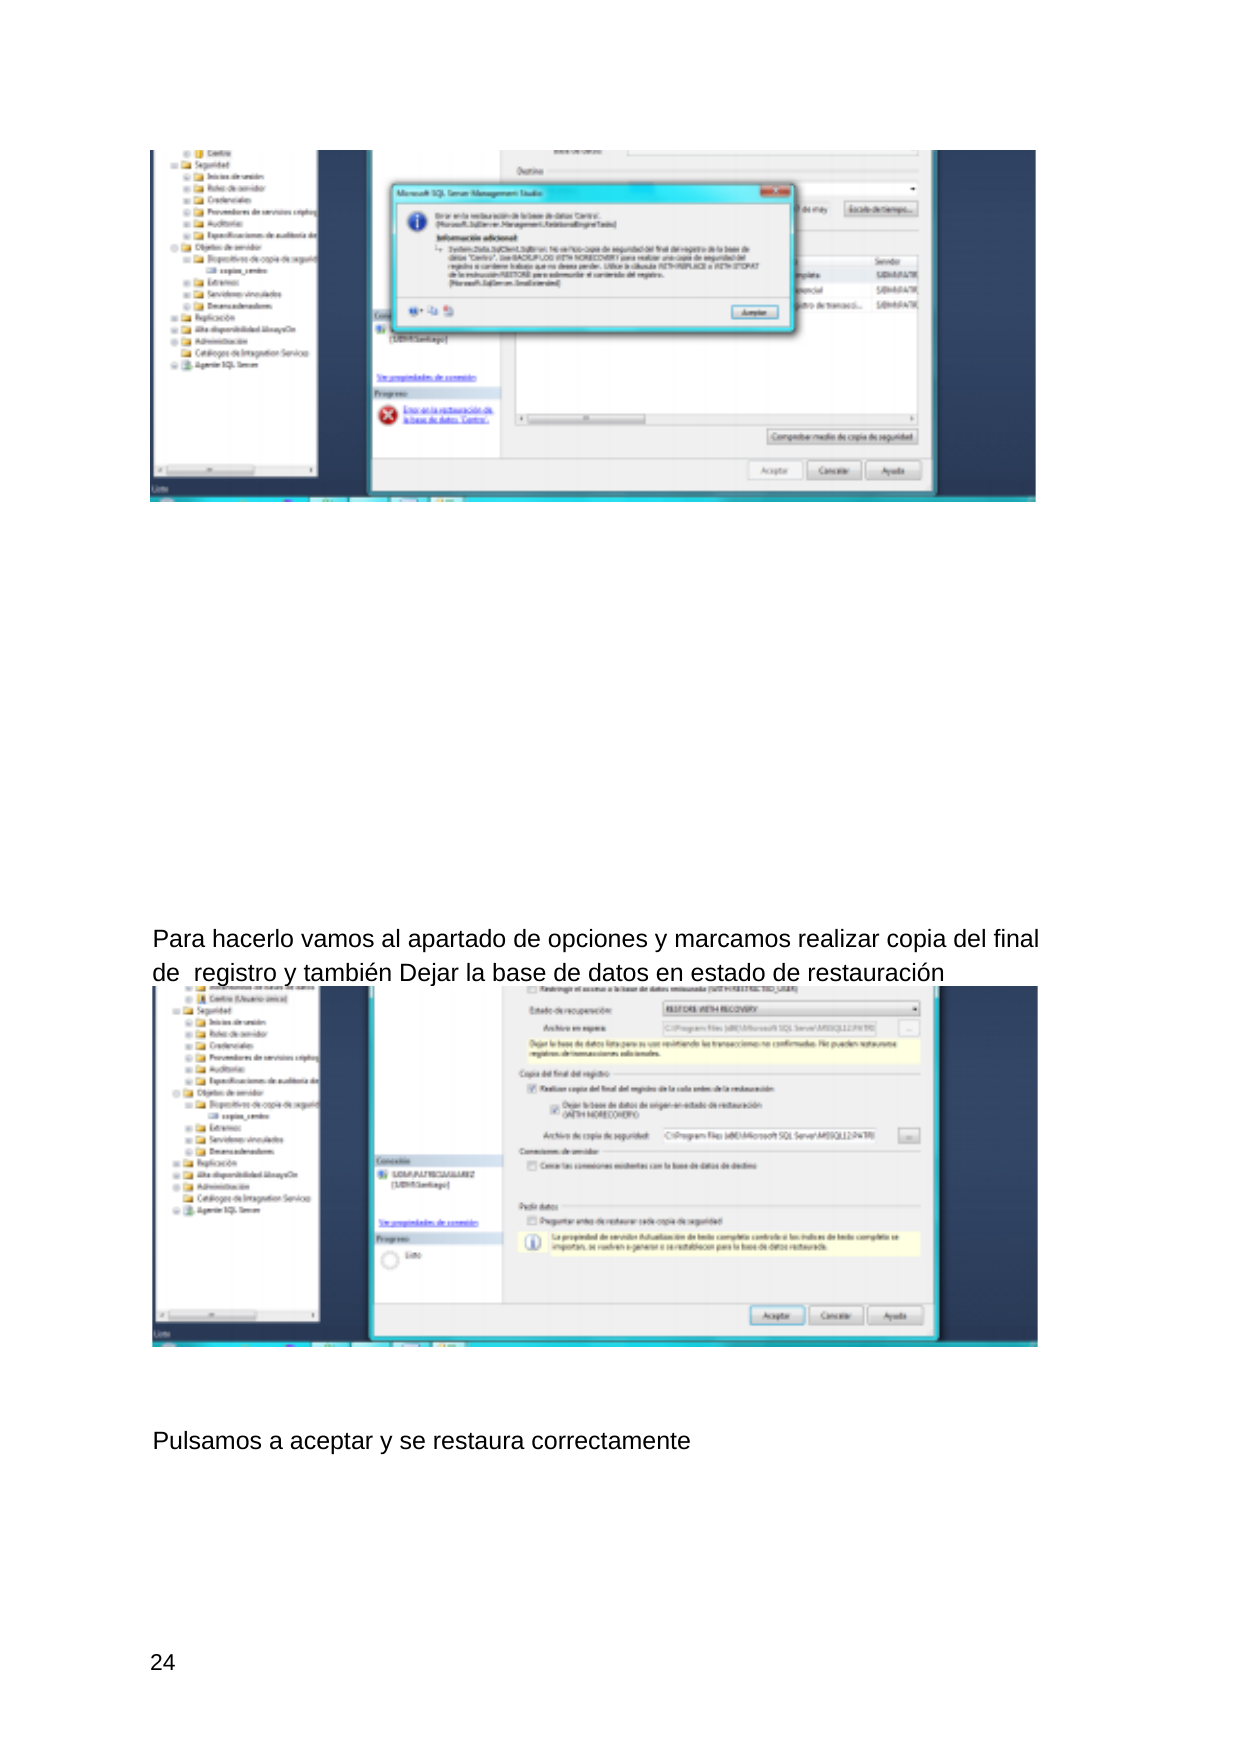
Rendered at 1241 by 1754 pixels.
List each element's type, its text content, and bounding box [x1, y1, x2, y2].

text Para hacerlo vamos al apartado de opciones y marcamos realizar copia del final de registro y también Dejar la base de datos en estado de restauración [152, 924, 1047, 987]
picture [150, 150, 1036, 502]
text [150, 150, 1091, 589]
picture [152, 986, 1038, 1347]
